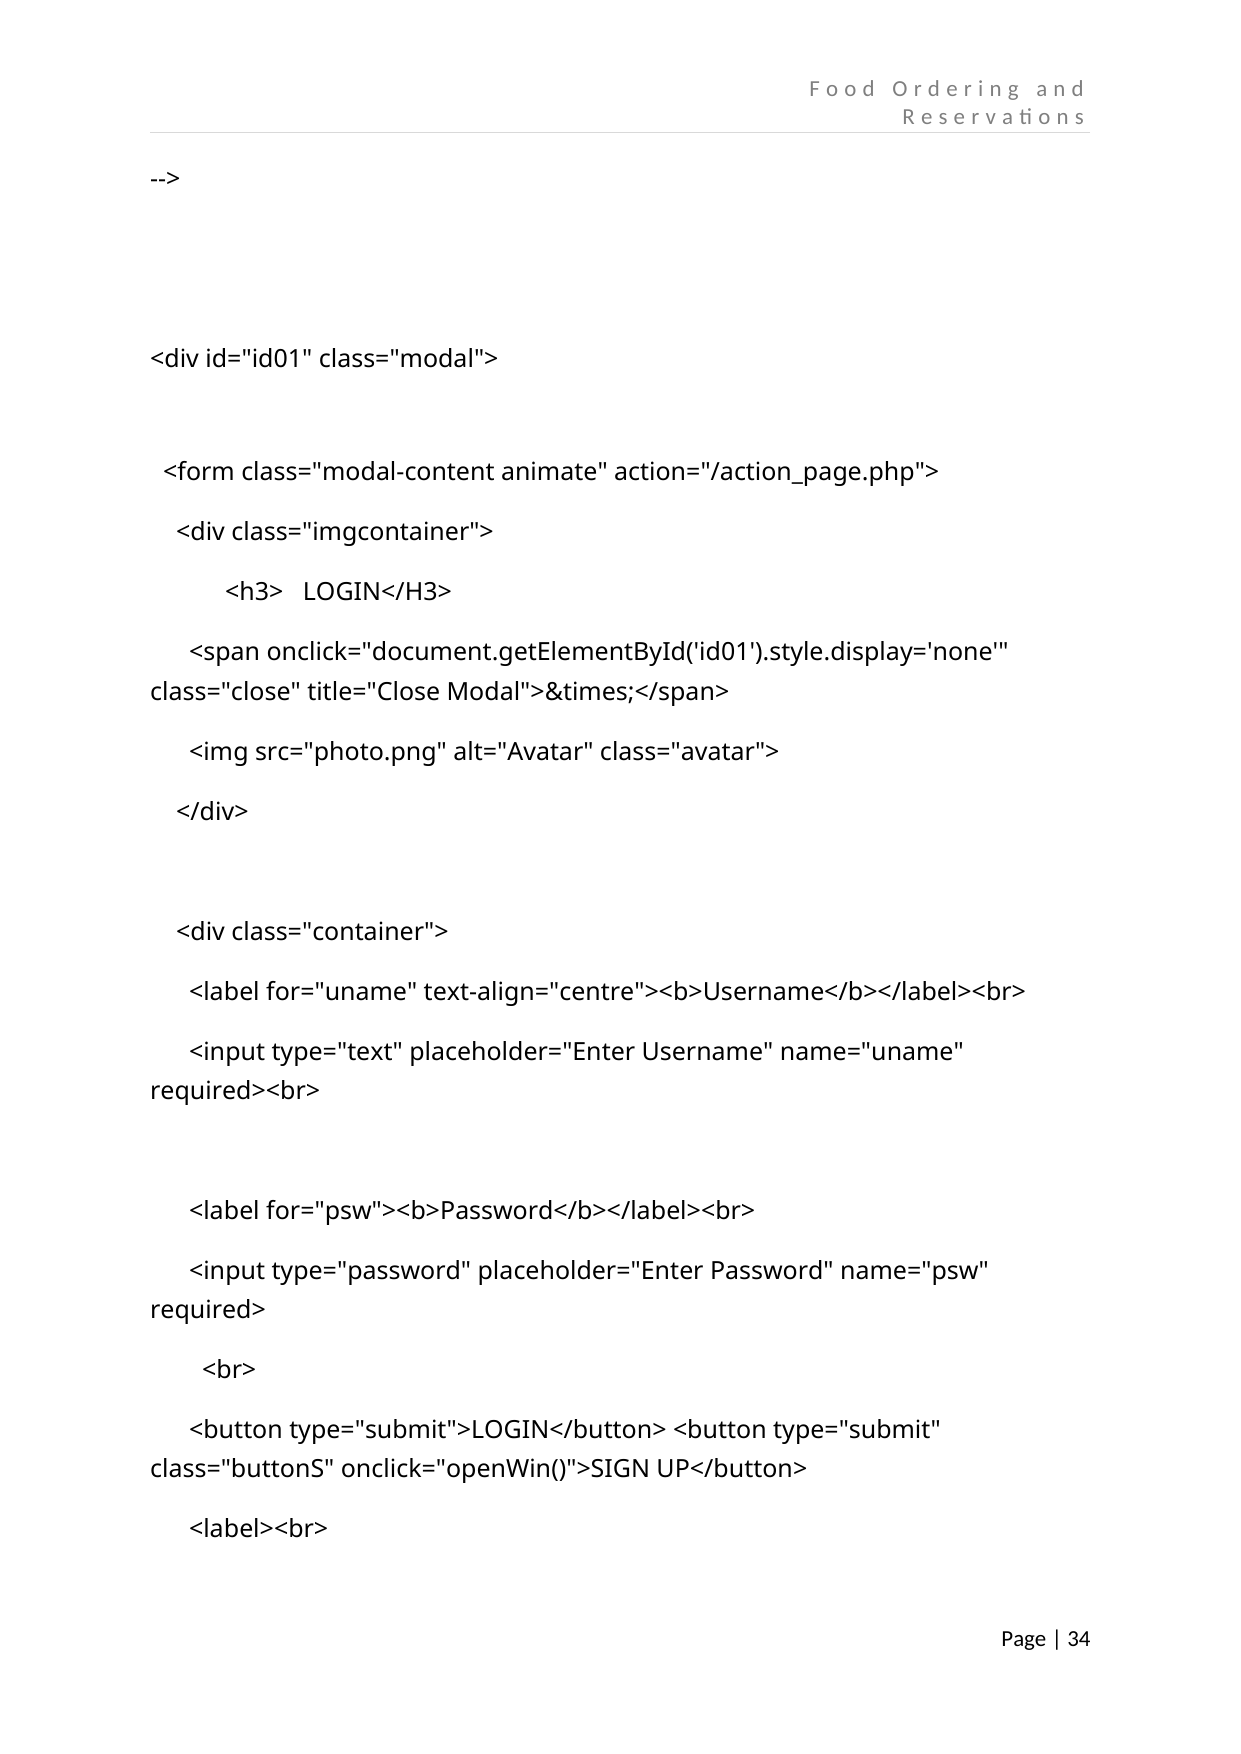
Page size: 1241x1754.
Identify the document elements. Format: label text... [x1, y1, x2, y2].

text <label for="uname" text-align="centre"><b>Username</b></label><br> [150, 973, 1090, 1007]
text <div class="container"> [150, 913, 1090, 947]
text </div> [150, 793, 1090, 827]
text --> [150, 161, 1090, 195]
text <label for="psw"><b>Password</b></label><br> [150, 1192, 1090, 1226]
text <br> [150, 1351, 1090, 1386]
text <input type="text" placeholder="Enter Username" name="uname" required><br> [150, 1033, 1090, 1106]
text <span onclick="document.getElementById('id01').style.display='none'" class="close" title="Close Modal">&times;</span> [150, 634, 1090, 707]
text <input type="password" placeholder="Enter Password" name="psw" required> [150, 1252, 1090, 1326]
text <h3> LOGIN</H3> [150, 574, 1090, 608]
text <img src="photo.png" alt="Avatar" class="avatar"> [150, 733, 1090, 767]
text <div class="imgcontainer"> [150, 514, 1090, 548]
text <button type="submit">LOGIN</button> <button type="submit" class="buttonS" onclick="openWin()">SIGN UP</button> [150, 1411, 1090, 1485]
text <div id="id01" class="modal"> [150, 341, 1090, 375]
text <label><br> [150, 1511, 1090, 1545]
text <form class="modal-content animate" action="/action_page.php"> [150, 454, 1090, 488]
